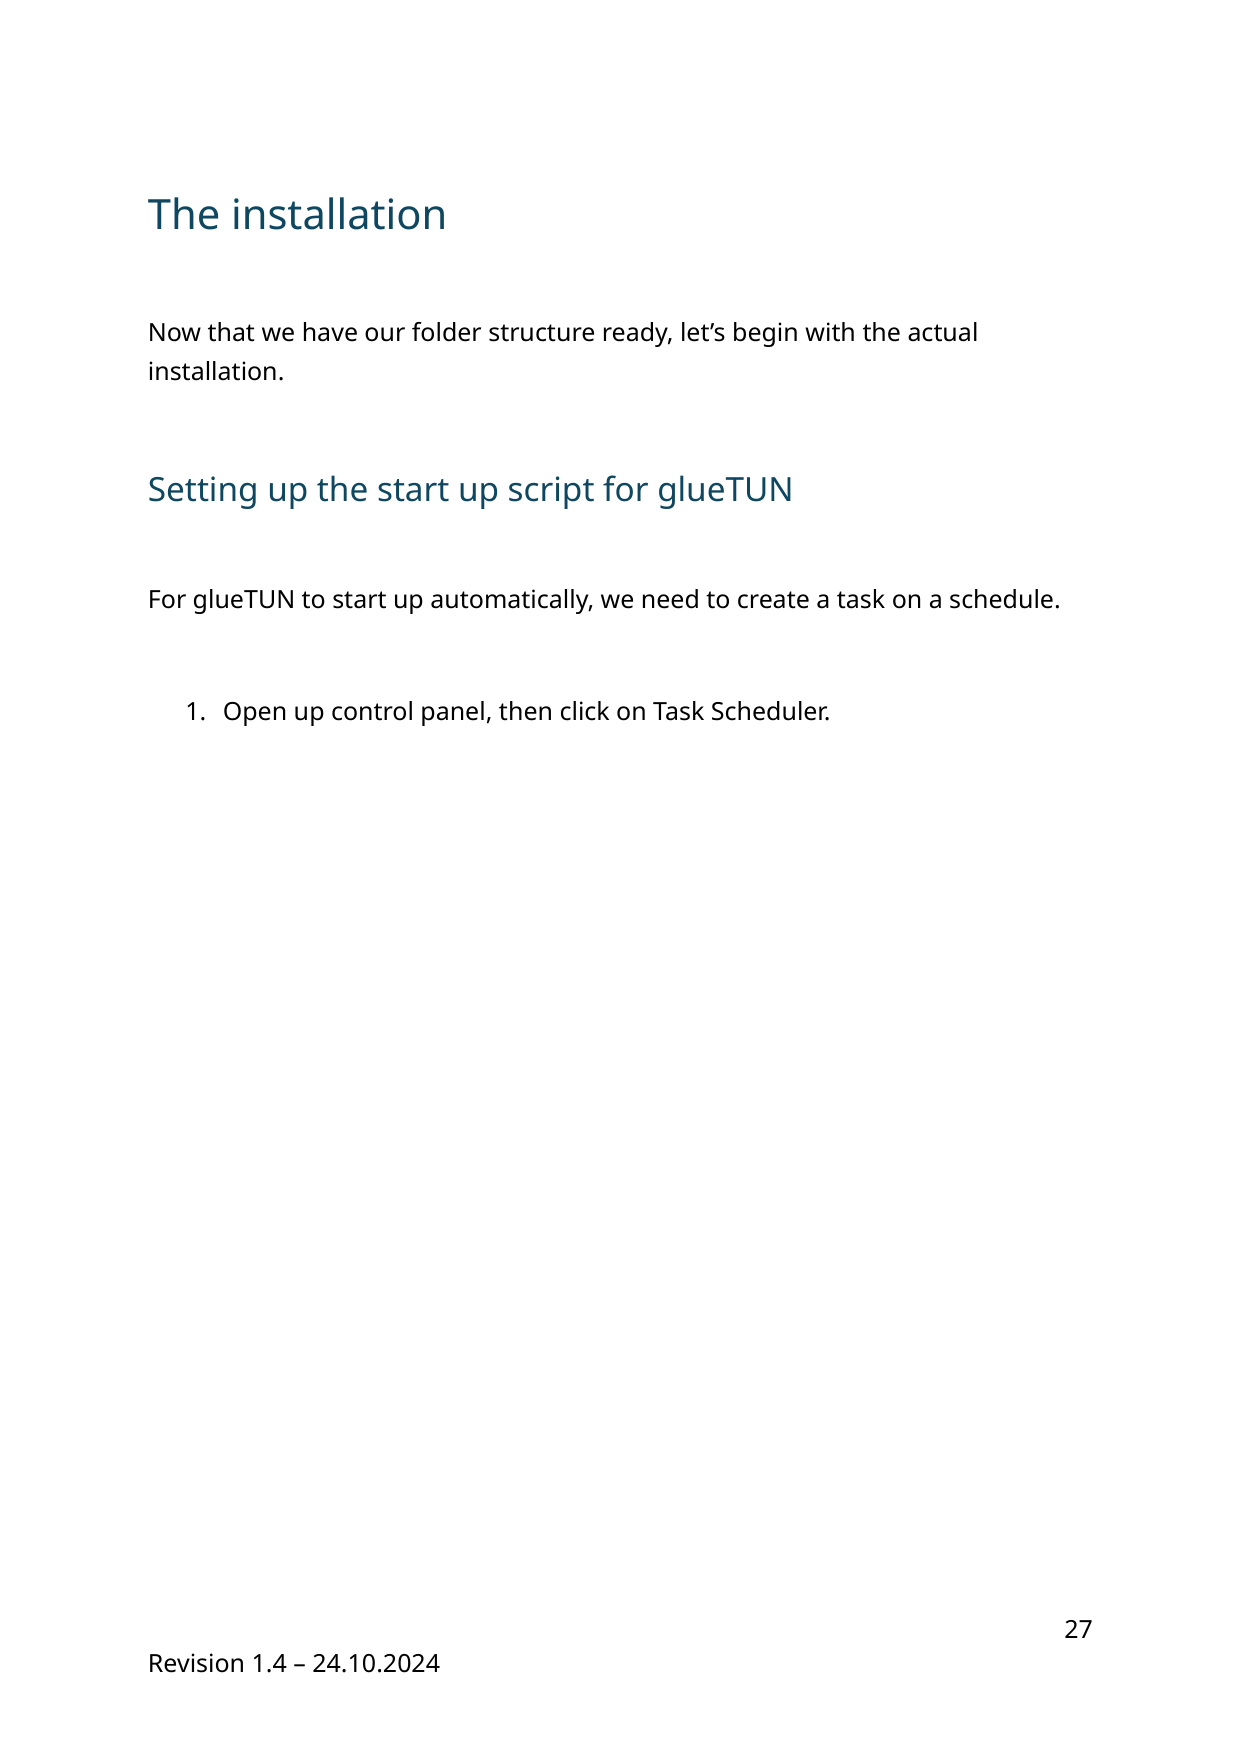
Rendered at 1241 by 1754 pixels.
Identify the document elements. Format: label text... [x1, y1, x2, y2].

text Now that we have our folder structure ready, let’s begin with the actual installation. [148, 314, 1093, 388]
subtitle The installation [148, 185, 1093, 242]
subtitle Setting up the start up script for glueTUN [148, 465, 1093, 511]
text For glueTUN to start up automatically, we need to create a task on a schedule. [148, 582, 1093, 616]
list Open up control panel, then click on Task Scheduler. [185, 693, 1093, 727]
